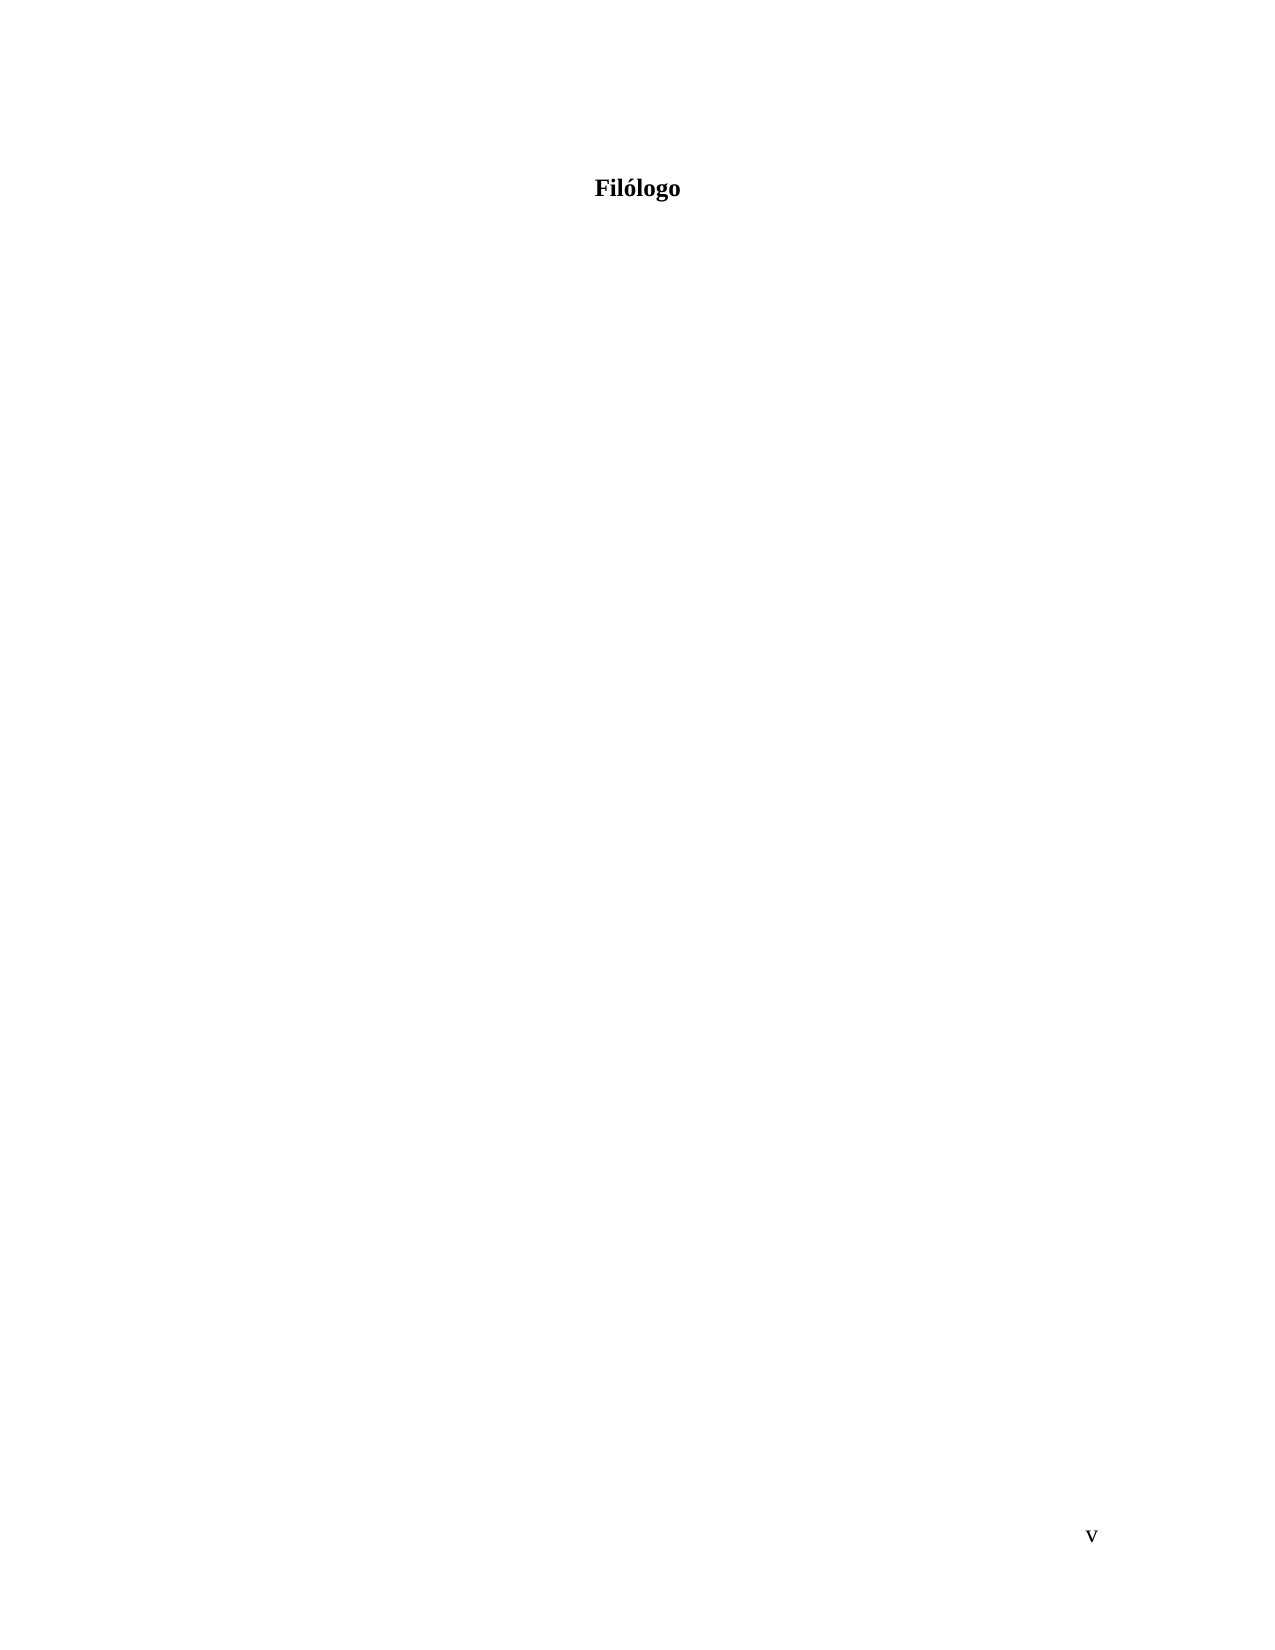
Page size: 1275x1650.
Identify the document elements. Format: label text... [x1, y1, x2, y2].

subtitle Filólogo [177, 173, 1098, 201]
